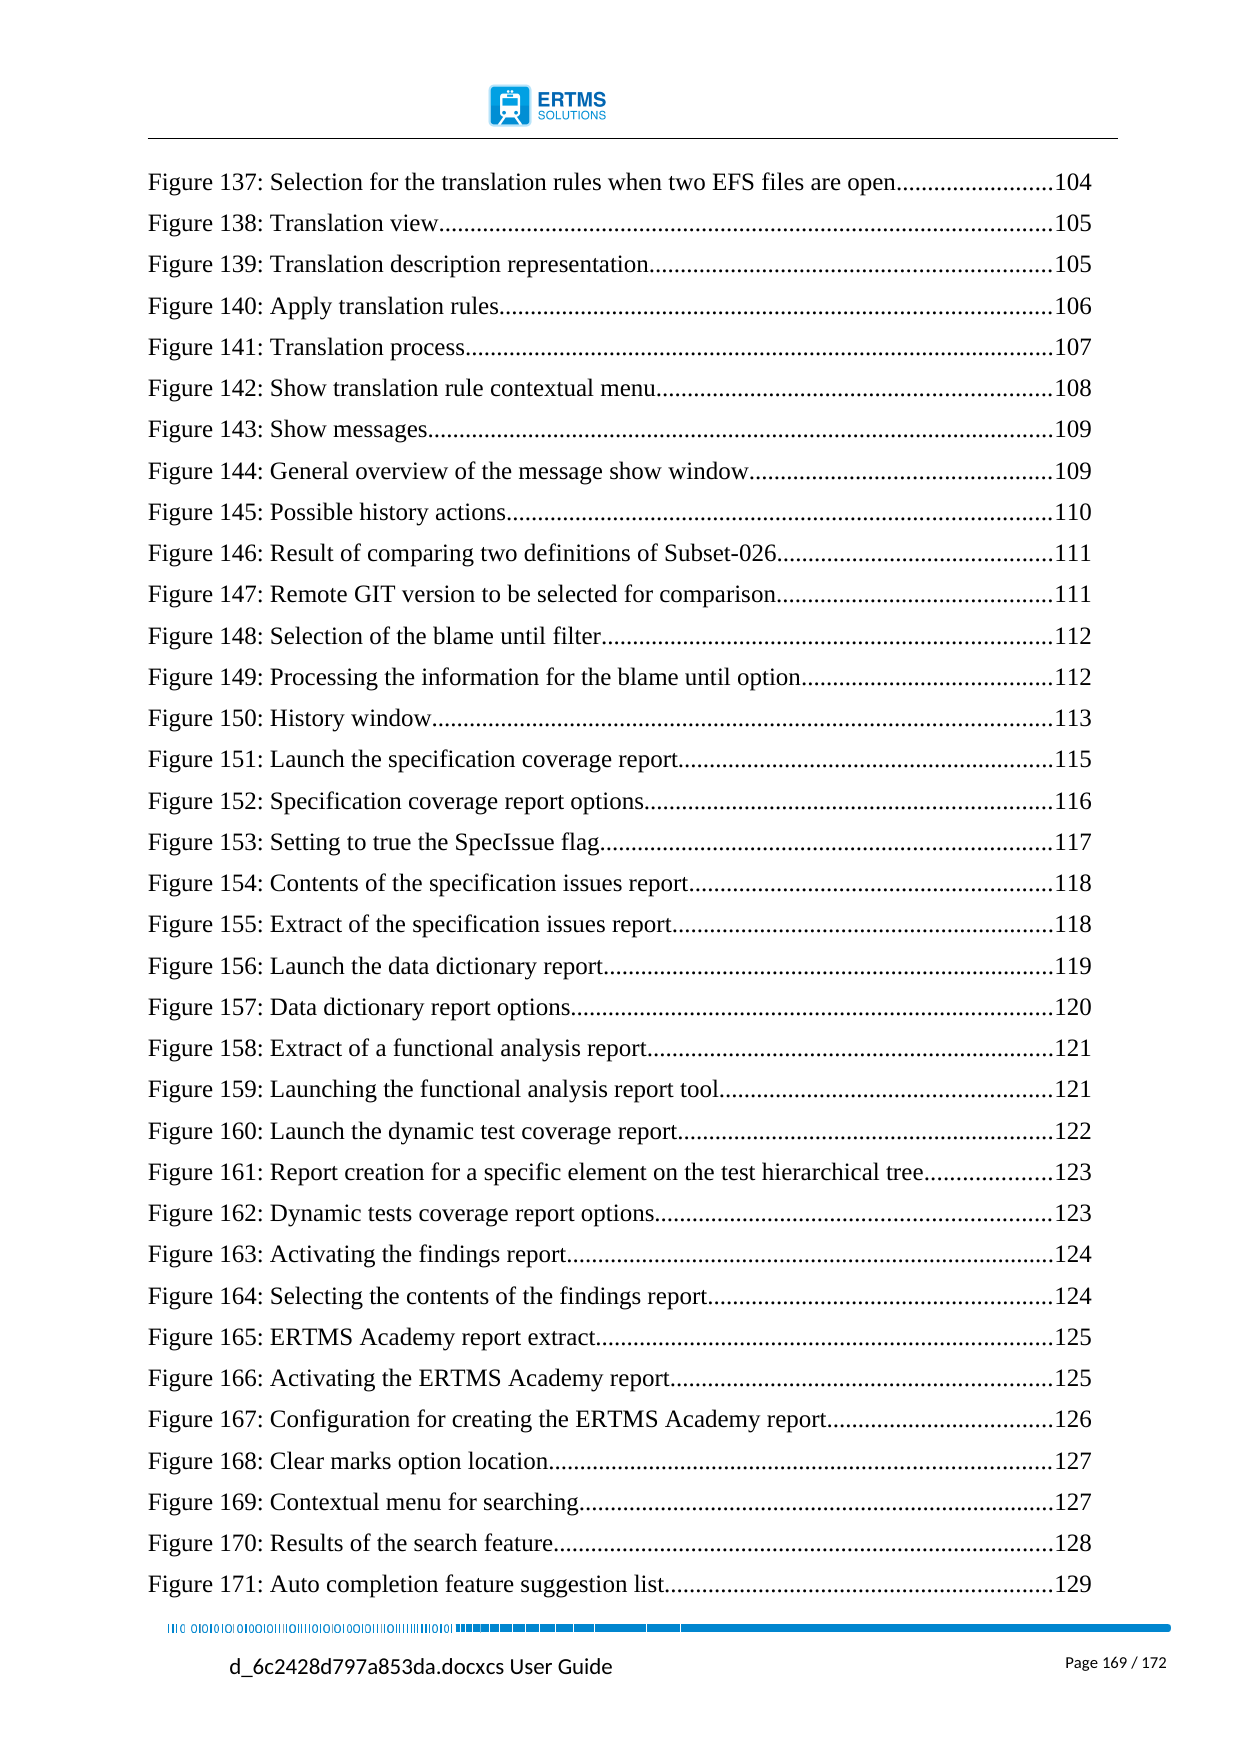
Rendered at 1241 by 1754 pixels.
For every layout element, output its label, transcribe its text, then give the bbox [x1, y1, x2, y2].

text Figure 148: Selection of the blame until filter 112 [148, 621, 1093, 649]
text Figure 164: Selecting the contents of the findings report 124 [148, 1281, 1093, 1309]
text Figure 149: Processing the information for the blame until option 112 [148, 662, 1093, 691]
text Figure 154: Contents of the specification issues report 118 [148, 868, 1093, 897]
picture [477, 73, 617, 138]
text Figure 150: History window 113 [148, 703, 1093, 732]
text Figure 142: Show translation rule contextual menu 108 [148, 373, 1093, 402]
text Figure 156: Launch the data dictionary report 119 [148, 951, 1093, 979]
text Figure 139: Translation description representation 105 [148, 249, 1093, 278]
text Figure 171: Auto completion feature suggestion list 129 [148, 1569, 1093, 1598]
text Figure 168: Clear marks option location 127 [148, 1446, 1093, 1474]
text Figure 165: ERTMS Academy report extract. 125 [148, 1322, 1093, 1351]
text Figure 147: Remote GIT version to be selected for comparison 111 [148, 579, 1093, 608]
text Figure 161: Report creation for a specific element on the test hierarchical tree 123 [148, 1157, 1093, 1186]
picture [167, 1624, 1171, 1633]
text Figure 137: Selection for the translation rules when two EFS files are open 104 [148, 167, 1093, 196]
text Figure 151: Launch the specification coverage report 115 [148, 744, 1093, 773]
text Figure 163: Activating the findings report 124 [148, 1239, 1093, 1268]
text Figure 160: Launch the dynamic test coverage report 122 [148, 1116, 1093, 1144]
text Figure 140: Apply translation rules 106 [148, 291, 1093, 319]
text Figure 146: Result of comparing two definitions of Subset-026 111 [148, 538, 1093, 567]
text Figure 155: Extract of the specification issues report 118 [148, 909, 1093, 938]
text Figure 158: Extract of a functional analysis report. 121 [148, 1033, 1093, 1062]
text Figure 159: Launching the functional analysis report tool 121 [148, 1074, 1093, 1103]
text Figure 166: Activating the ERTMS Academy report 125 [148, 1363, 1093, 1392]
text Figure 143: Show messages 109 [148, 414, 1093, 443]
text Figure 141: Translation process 107 [148, 332, 1093, 361]
text Figure 144: General overview of the message show window 109 [148, 456, 1093, 484]
text Figure 157: Data dictionary report options 120 [148, 992, 1093, 1021]
text Figure 138: Translation view 105 [148, 208, 1093, 237]
text Figure 167: Configuration for creating the ERTMS Academy report 126 [148, 1404, 1093, 1433]
text Figure 153: Setting to true the SpecIssue flag 117 [148, 827, 1093, 856]
text Figure 145: Possible history actions 110 [148, 497, 1093, 526]
text Figure 162: Dynamic tests coverage report options 123 [148, 1198, 1093, 1227]
text Figure 169: Contextual menu for searching 127 [148, 1487, 1093, 1516]
text Figure 152: Specification coverage report options 116 [148, 786, 1093, 814]
text Figure 170: Results of the search feature 128 [148, 1528, 1093, 1557]
